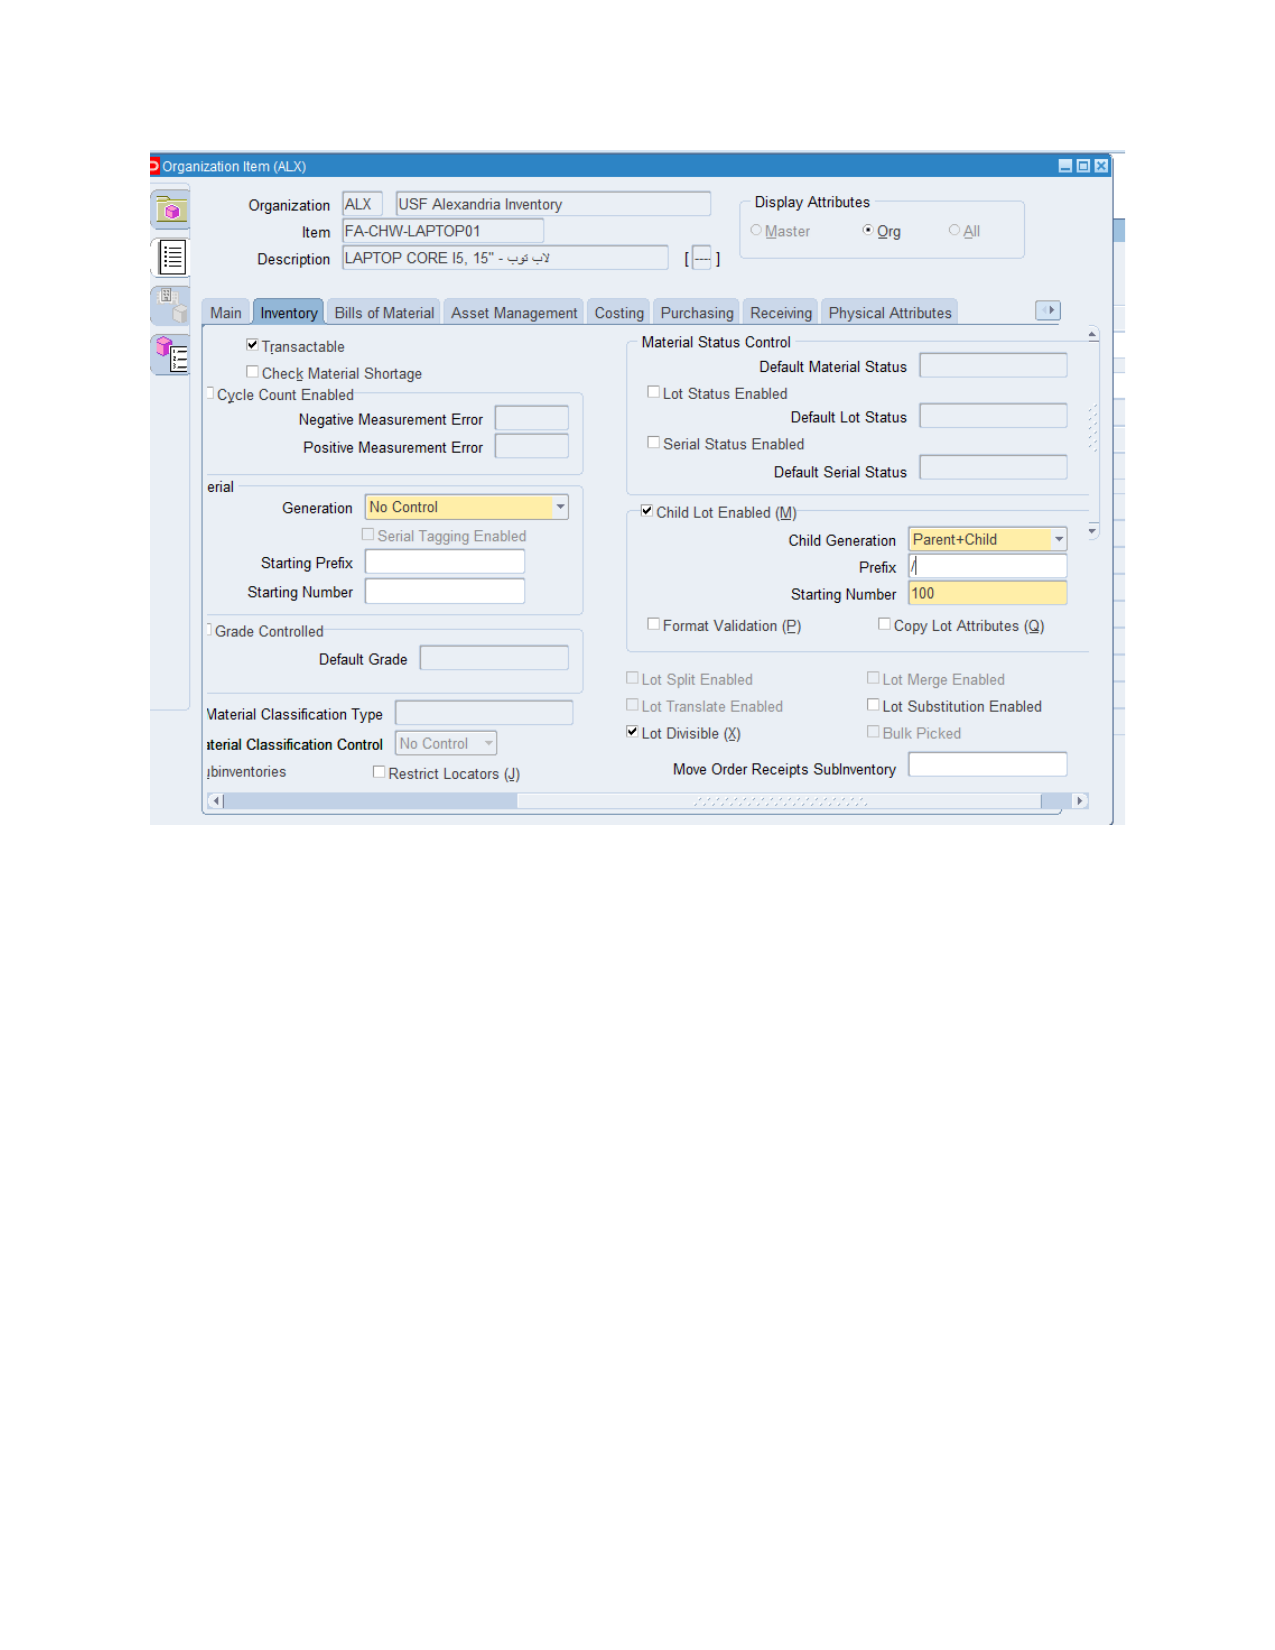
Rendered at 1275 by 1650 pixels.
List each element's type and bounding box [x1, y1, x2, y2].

picture [150, 150, 1125, 825]
